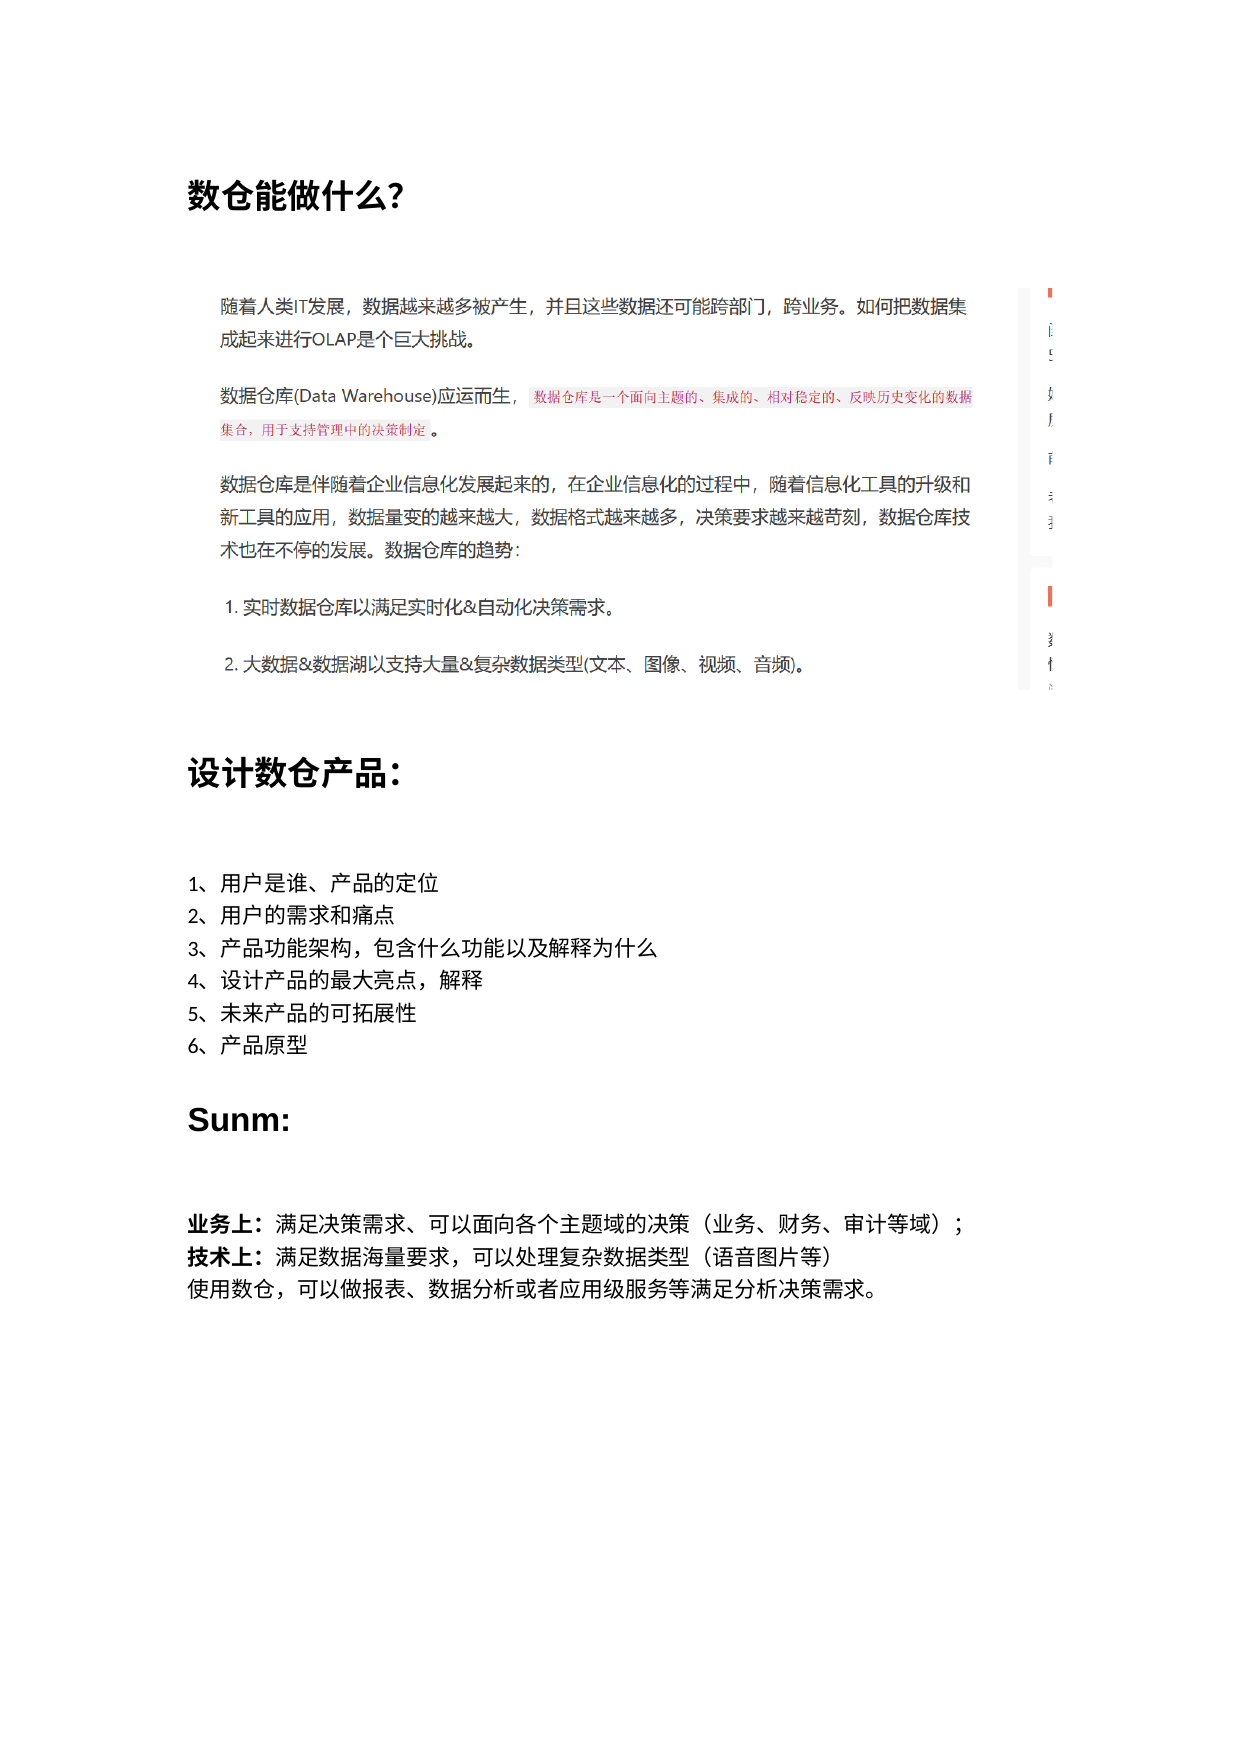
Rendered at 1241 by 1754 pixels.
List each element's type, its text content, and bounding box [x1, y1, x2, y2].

list 用户是谁、产品的定位 [187, 865, 1053, 898]
list 产品功能架构，包含什么功能以及解释为什么 [187, 930, 1053, 963]
list 用户的需求和痛点 [187, 898, 1053, 930]
list 未来产品的可拓展性 [187, 995, 1053, 1028]
text 业务上：满足决策需求、可以面向各个主题域的决策（业务、财务、审计等域）； [187, 1207, 1053, 1239]
text 技术上：满足数据海量要求，可以处理复杂数据类型（语音图片等） [187, 1239, 1053, 1272]
list 设计产品的最大亮点，解释 [187, 963, 1053, 995]
list 产品原型 [187, 1028, 1053, 1060]
subtitle Sunm: [187, 1087, 1053, 1152]
subtitle 设计数仓产品： [187, 738, 1053, 803]
picture [187, 288, 1053, 690]
subtitle 数仓能做什么？ [187, 162, 1053, 227]
text 使用数仓，可以做报表、数据分析或者应用级服务等满足分析决策需求。 [187, 1272, 1053, 1304]
